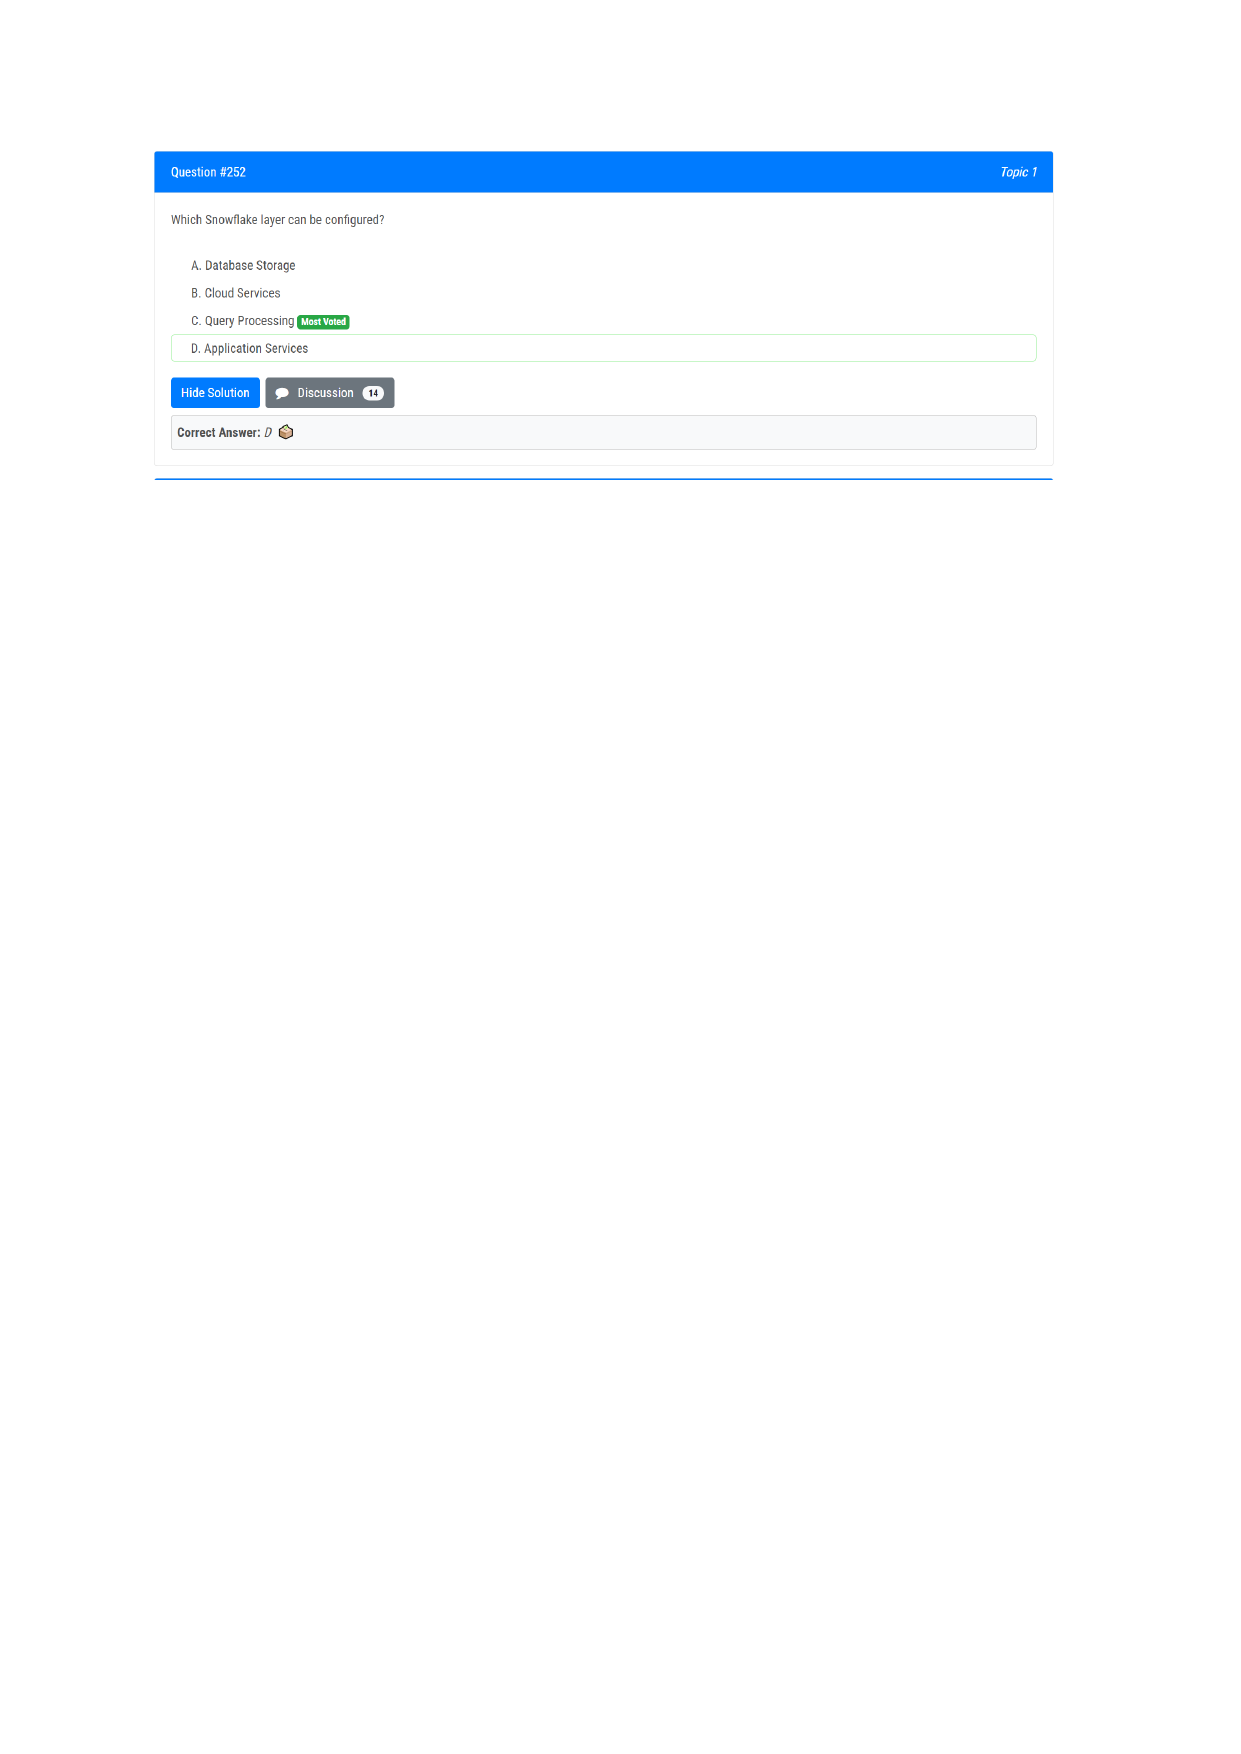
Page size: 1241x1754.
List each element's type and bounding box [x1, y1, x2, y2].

picture [150, 150, 1091, 480]
